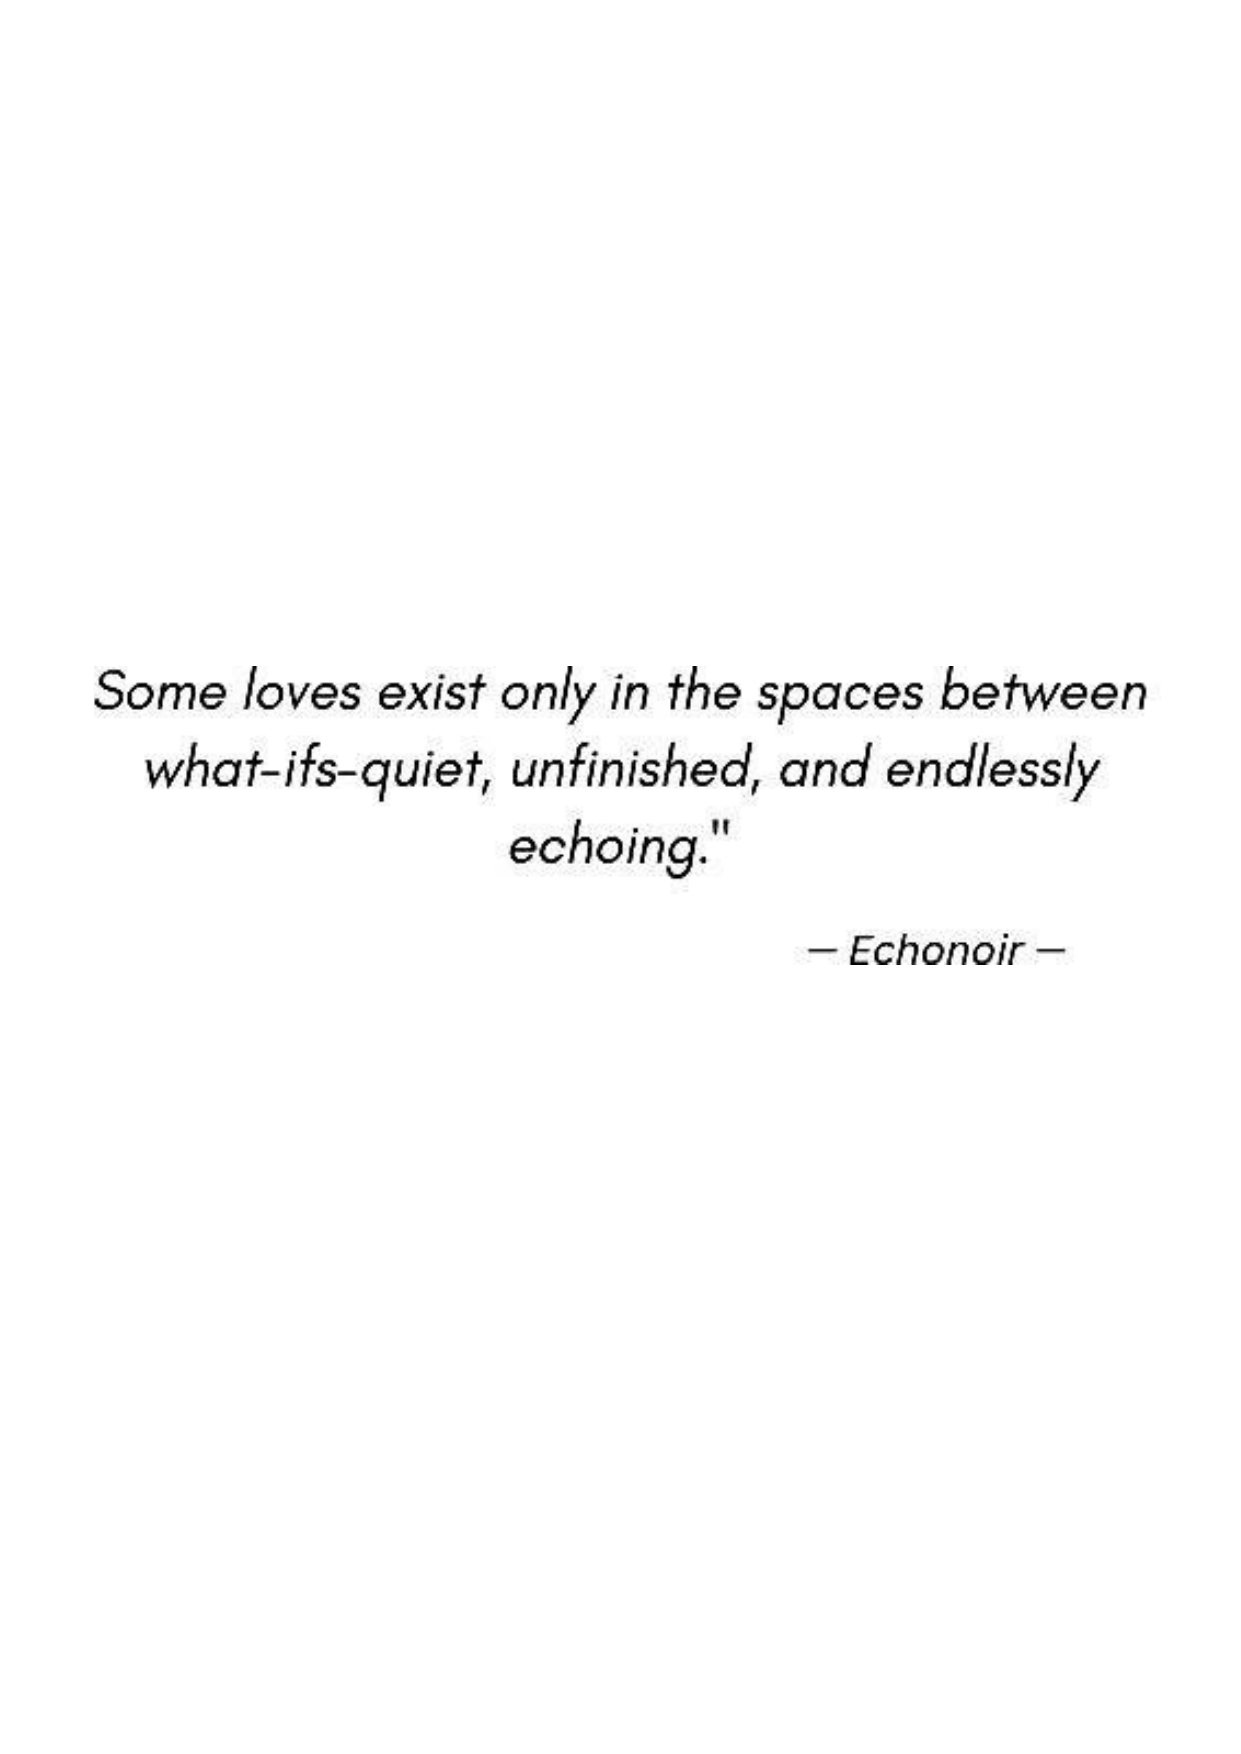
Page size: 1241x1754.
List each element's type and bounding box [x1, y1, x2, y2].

picture [93, 666, 1162, 965]
